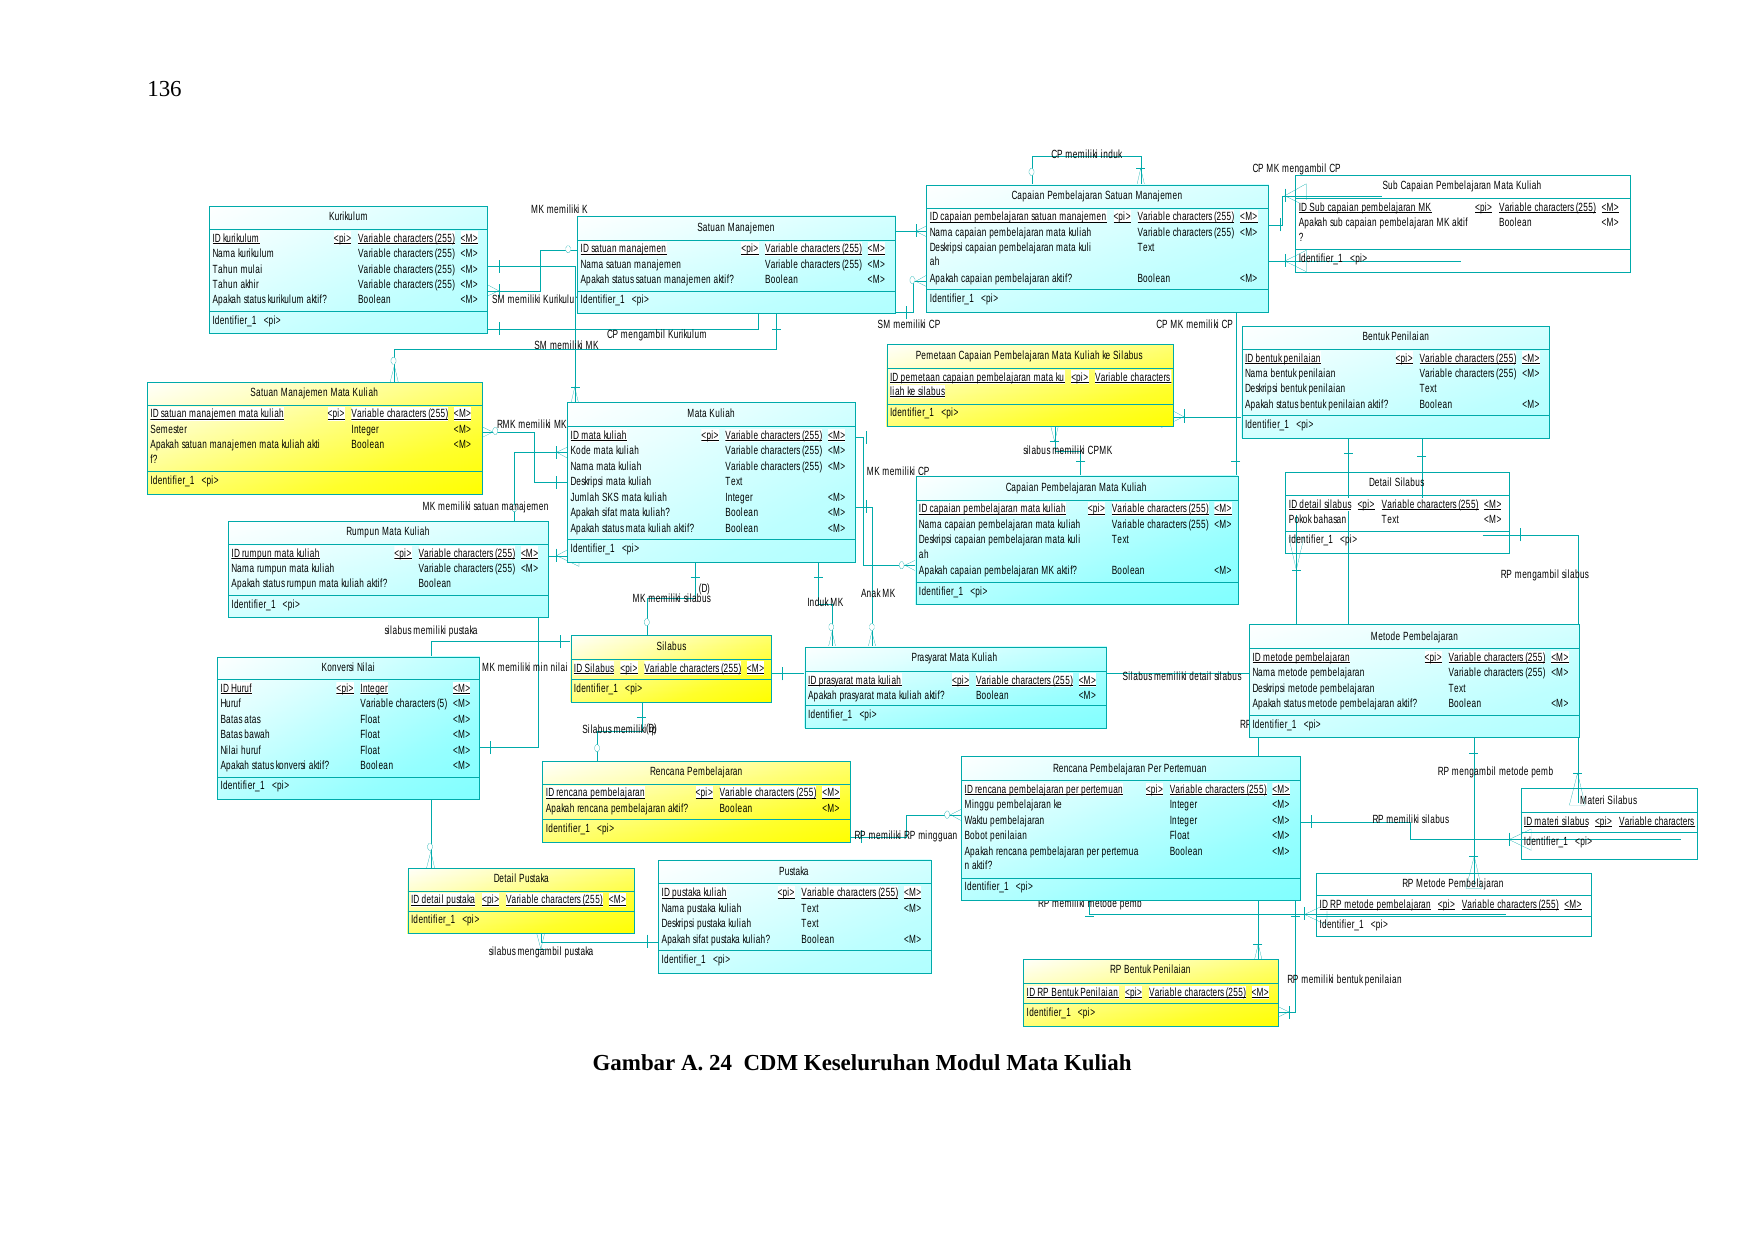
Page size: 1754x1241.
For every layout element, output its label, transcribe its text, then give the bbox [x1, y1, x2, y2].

text Gambar A. 24 CDM Keseluruhan Modul Mata Kuliah [147, 1049, 1577, 1076]
